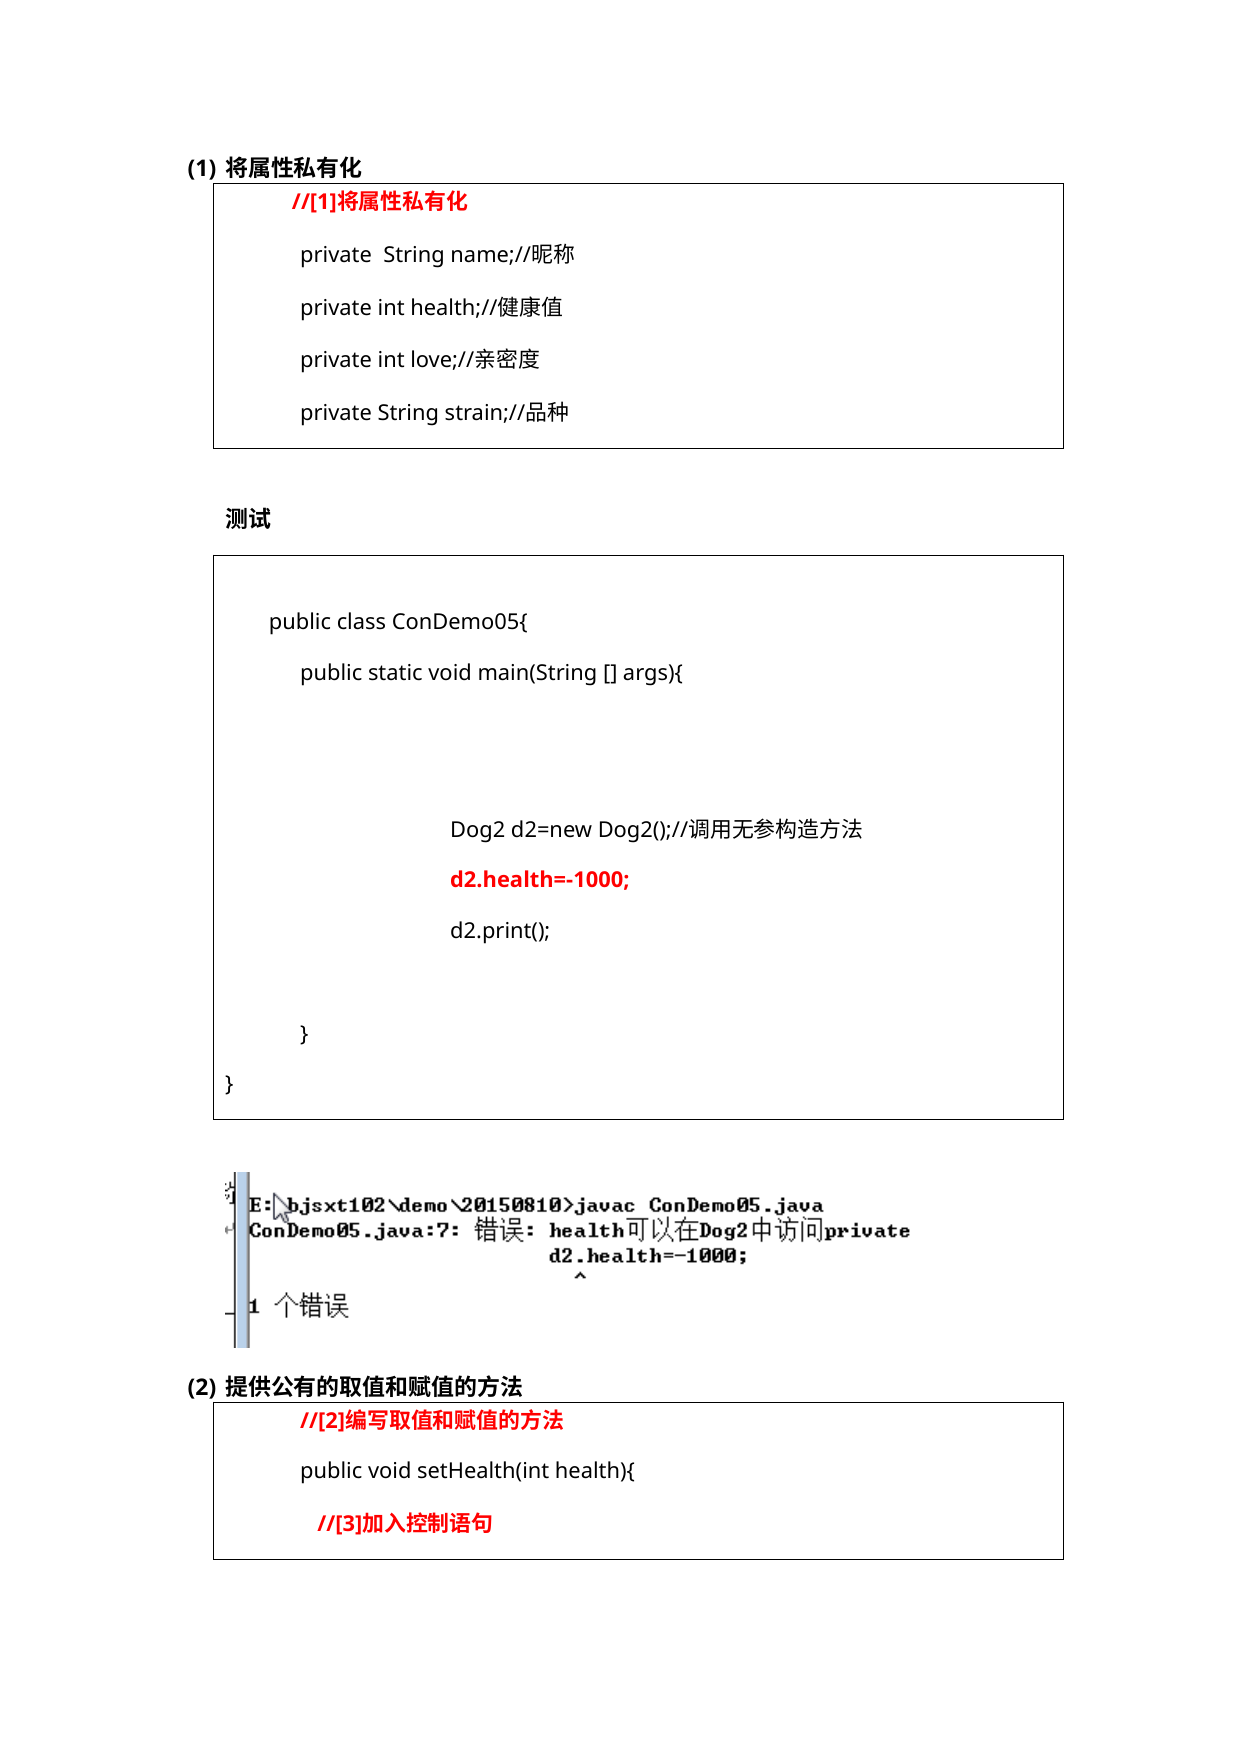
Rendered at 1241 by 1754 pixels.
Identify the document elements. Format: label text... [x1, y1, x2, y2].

list 提供公有的取值和赋值的方法 [187, 1368, 1053, 1402]
table_header //[1]将属性私有化 private String name;//昵称 private int health;//健康值 private int love;//亲密度 private String strain;//品种 [214, 184, 1063, 447]
list 将属性私有化 [187, 150, 1053, 183]
table_header public class ConDemo05{ public static void main(String [] args){ Dog2 d2=new Dog2();//调用无参构造方法 d2.health=-1000; d2.print(); } } [214, 556, 1063, 1119]
picture [225, 1172, 994, 1348]
text 测试 [225, 501, 1053, 534]
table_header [214, 1403, 1063, 1558]
